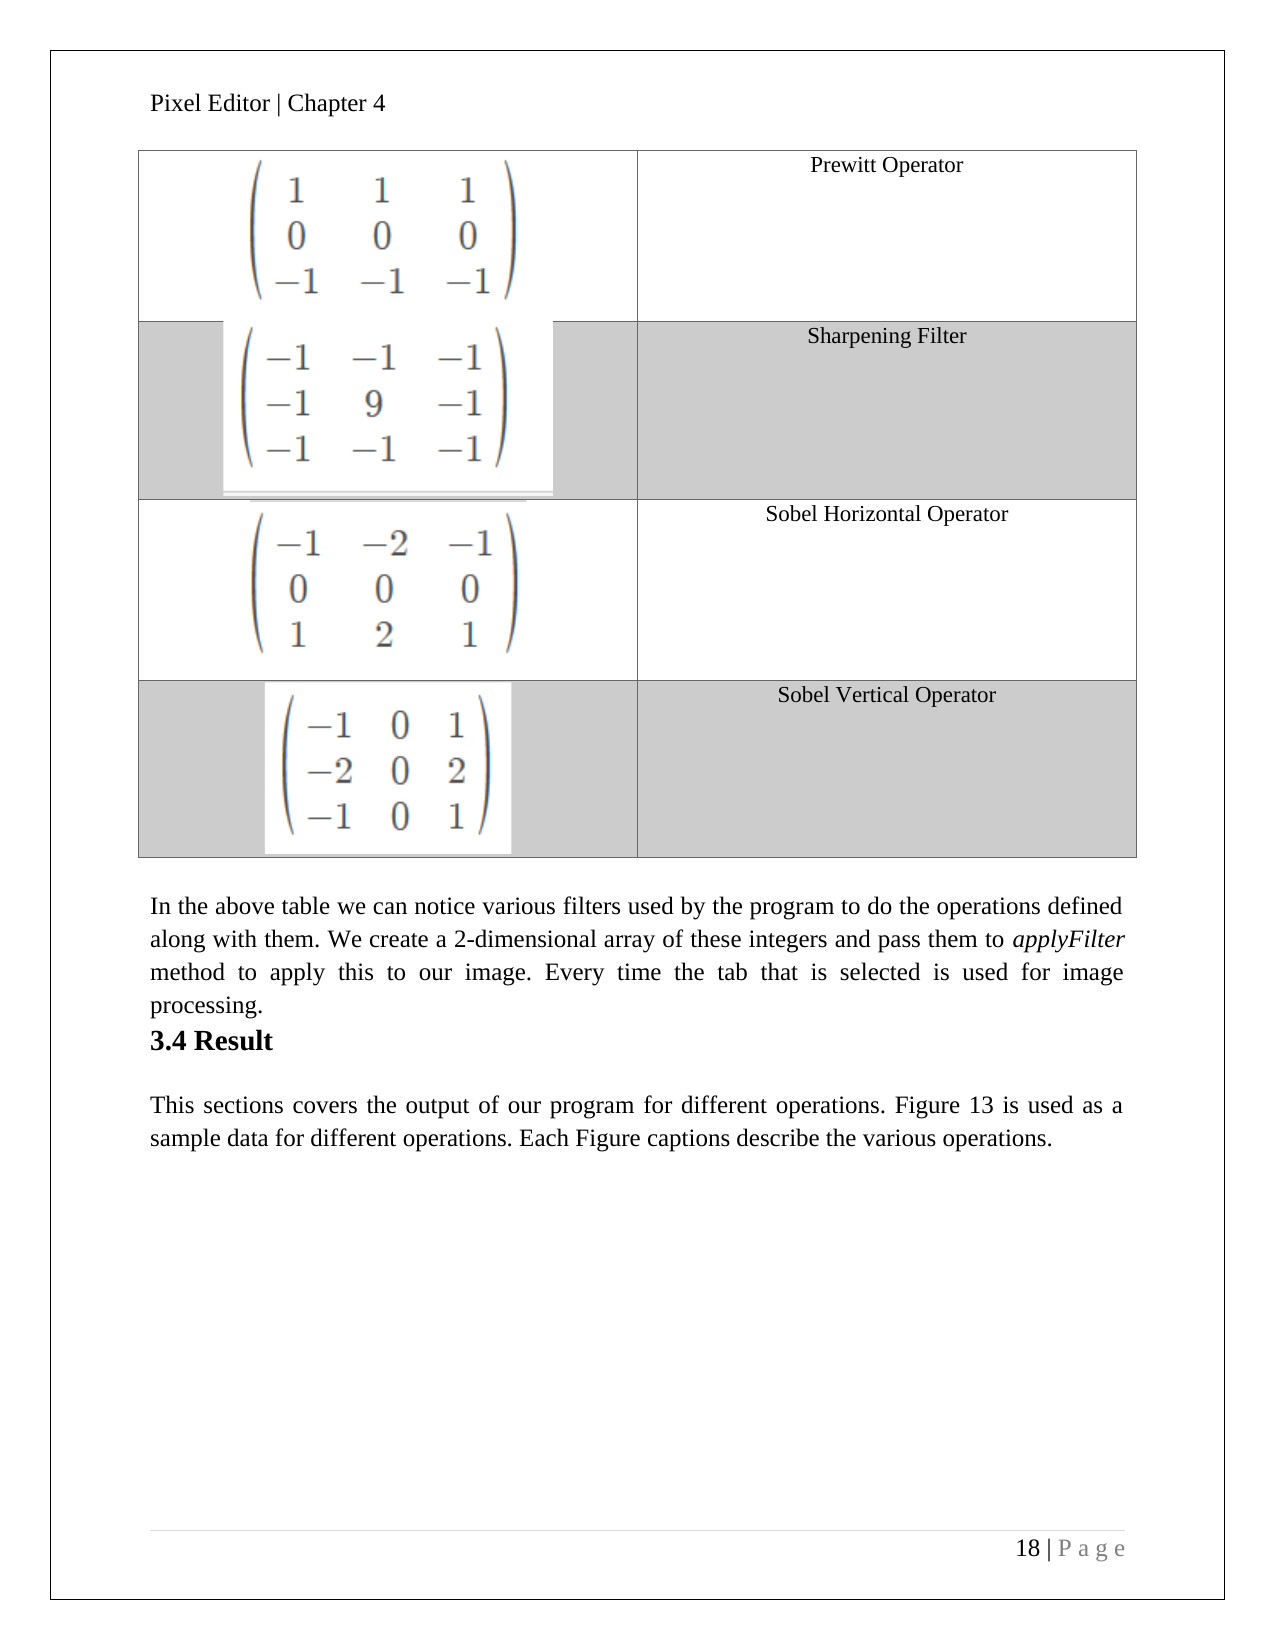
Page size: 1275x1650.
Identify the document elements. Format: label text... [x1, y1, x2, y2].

table_cell [139, 500, 637, 680]
picture [250, 500, 527, 677]
picture [238, 151, 538, 317]
table_cell Sobel Vertical Operator [638, 681, 1136, 857]
text This sections covers the output of our program for different operations. Figure 13 is used as a sample data for different operations. Each Figure captions describe the various operations. [150, 1090, 1125, 1152]
text 3.4 Result [150, 1023, 1125, 1057]
picture [264, 681, 512, 854]
table_cell [139, 322, 637, 499]
table_cell Sharpening Filter [638, 322, 1136, 499]
picture [223, 321, 553, 496]
table_cell Sobel Horizontal Operator [638, 500, 1136, 680]
table_cell [139, 151, 637, 321]
table_cell [139, 681, 637, 857]
text In the above table we can notice various filters used by the program to do the operations defined along with them. We create a 2-dimensional array of these integers and pass them to applyFilter method to apply this to our image. Every time the tab that is selected is used for image processing. [150, 891, 1125, 1019]
table_cell Prewitt Operator [638, 151, 1136, 321]
